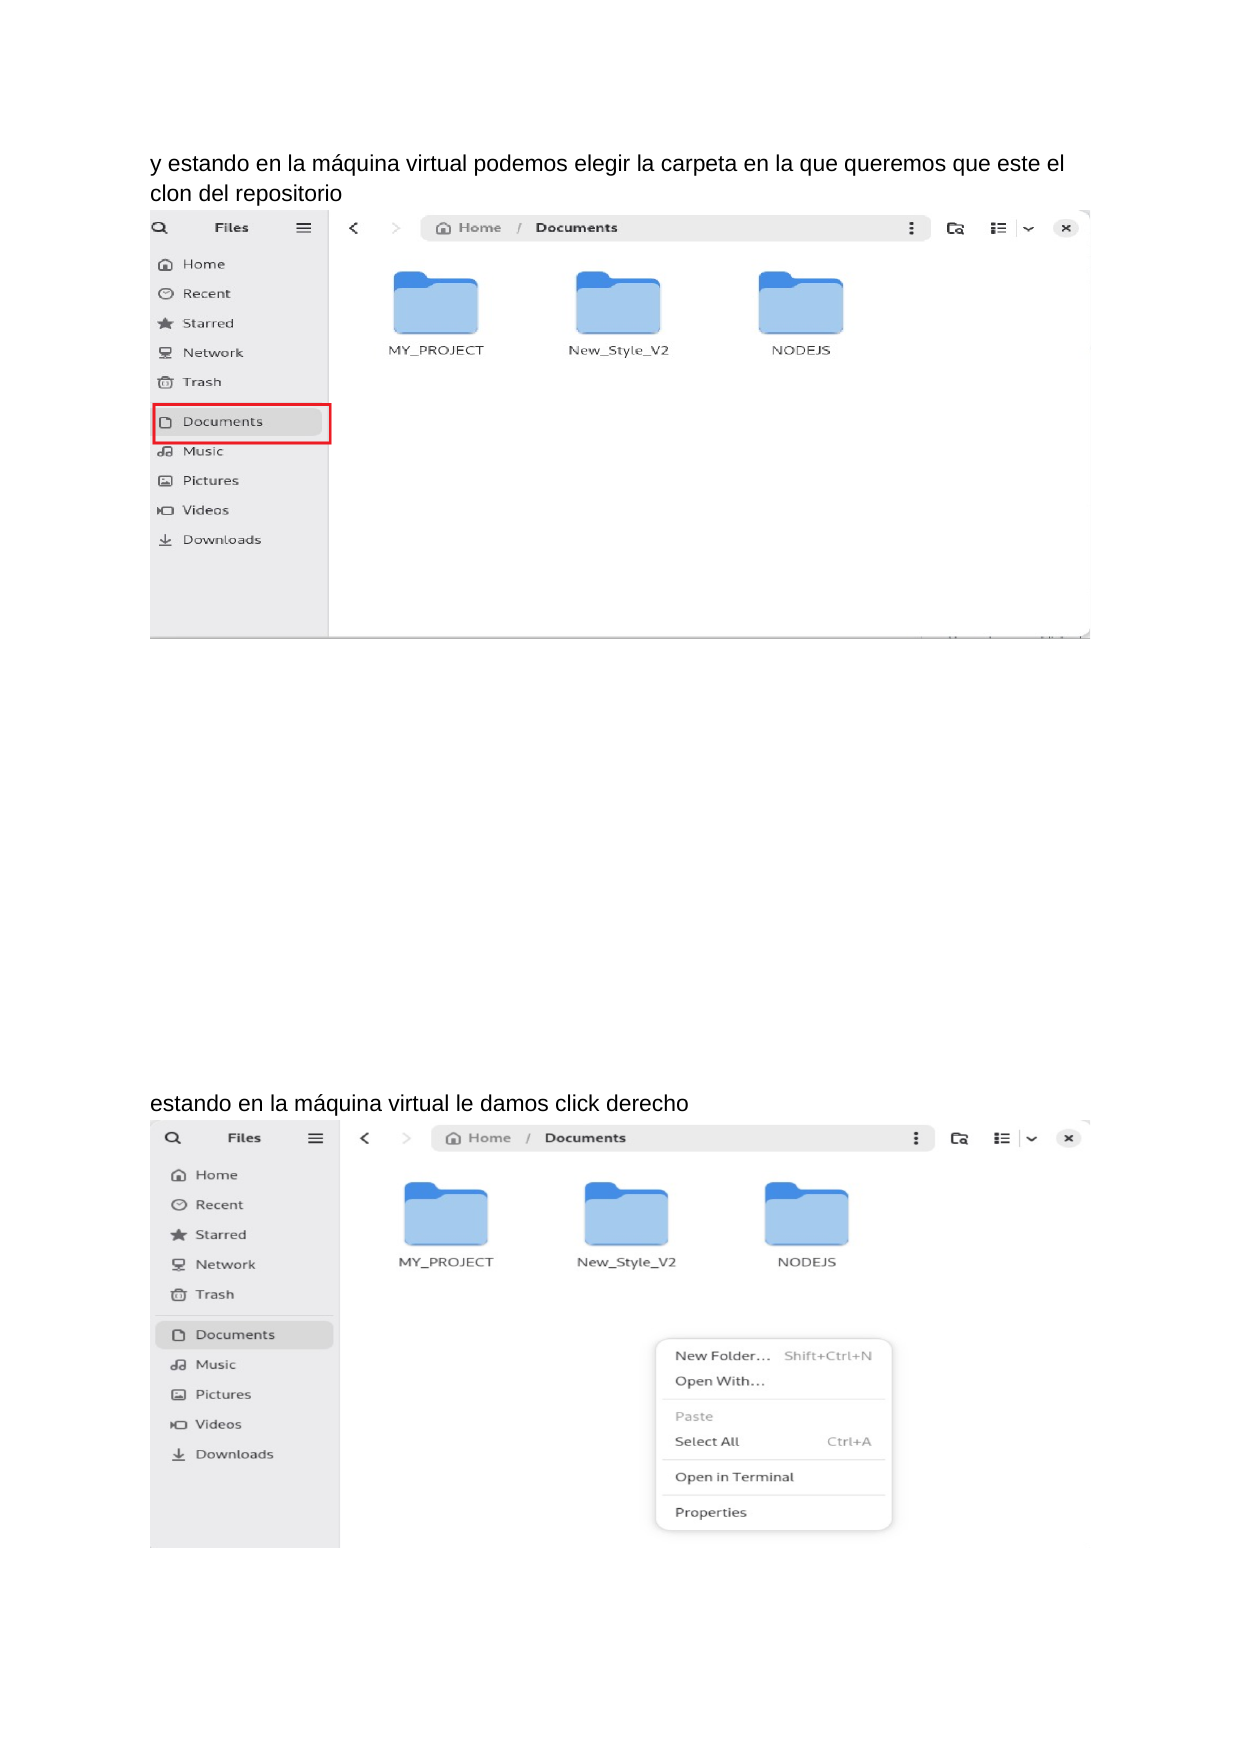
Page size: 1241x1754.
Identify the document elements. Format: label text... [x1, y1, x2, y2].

picture [150, 210, 1091, 694]
picture [150, 1120, 1091, 1548]
text y estando en la máquina virtual podemos elegir la carpeta en la que queremos que este el clon del repositorio [150, 150, 1090, 207]
text estando en la máquina virtual le damos click derecho [150, 1090, 1090, 1117]
